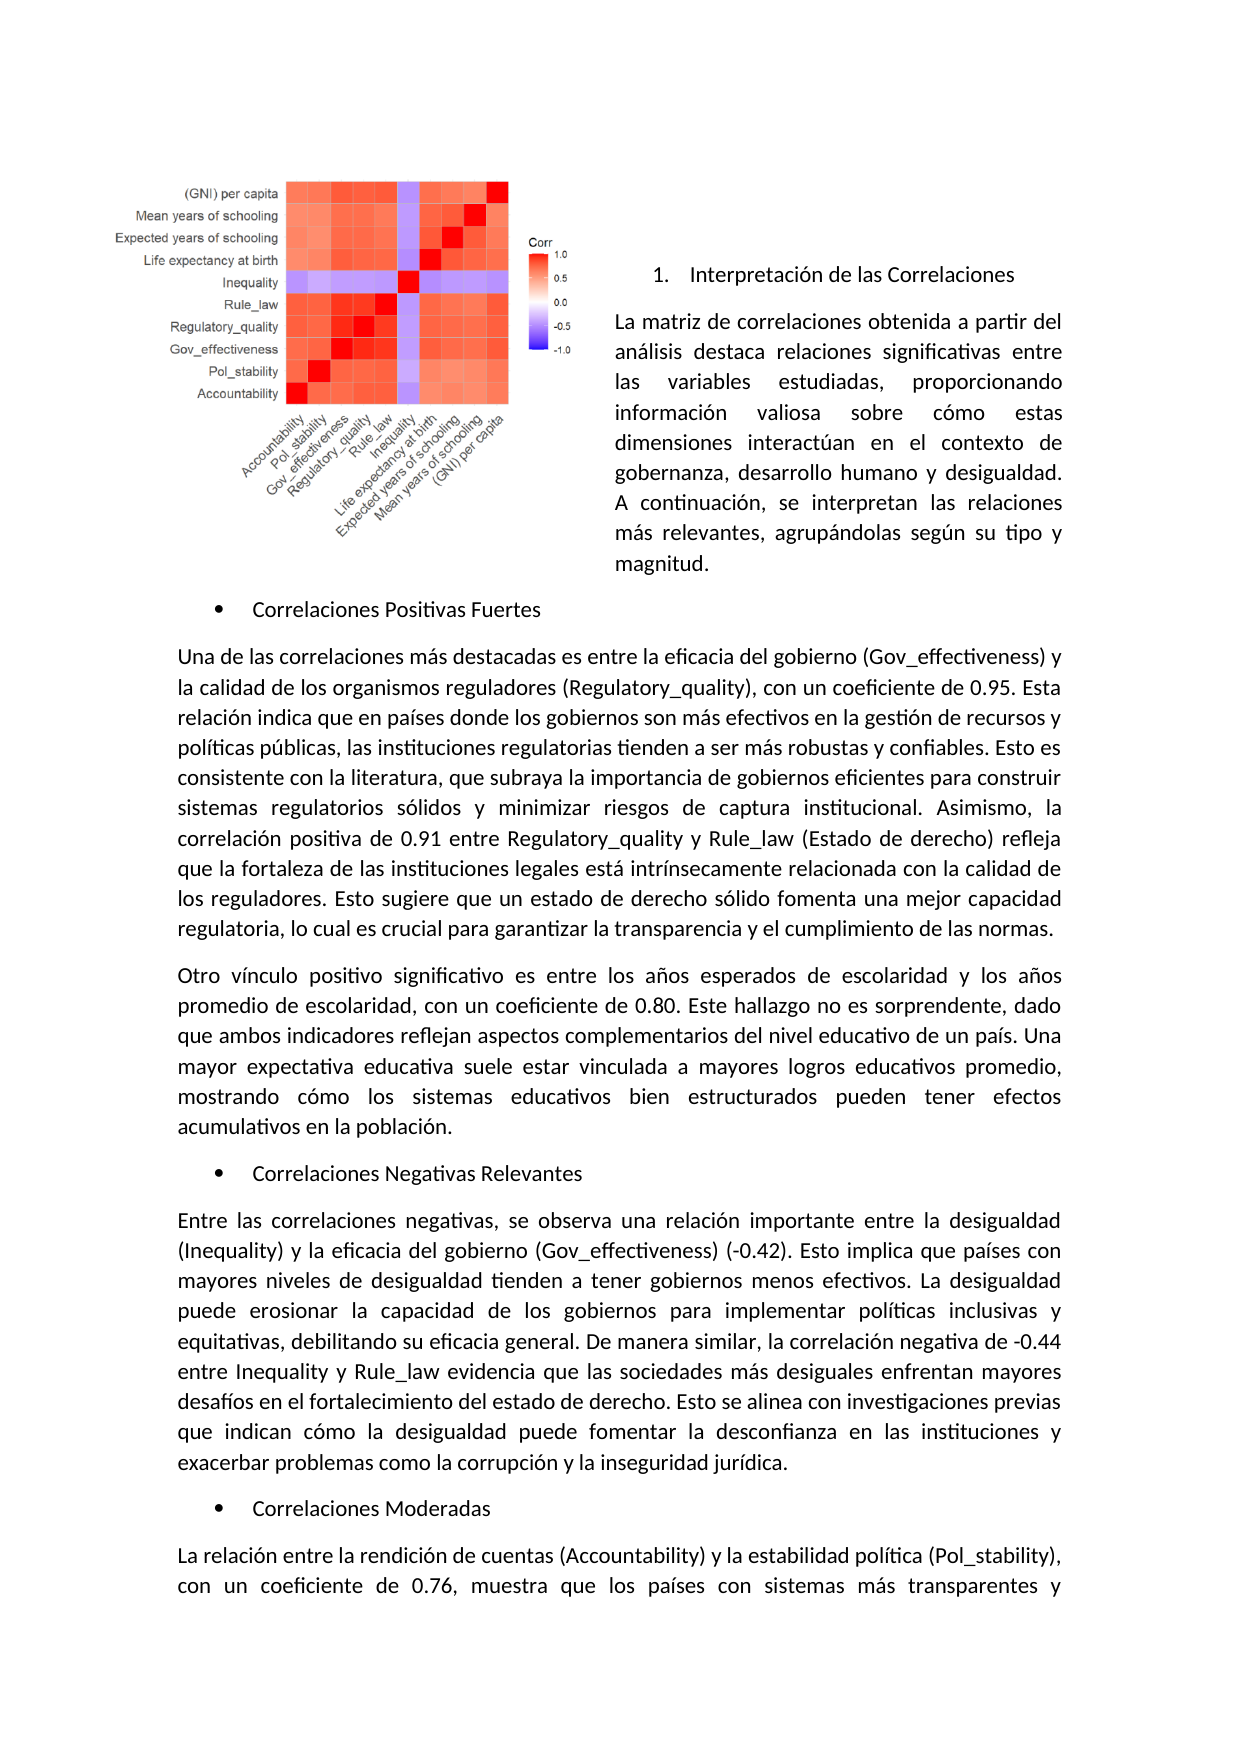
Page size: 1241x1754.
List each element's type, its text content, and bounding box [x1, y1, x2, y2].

text Entre las correlaciones negativas, se observa una relación importante entre la desigualdad (Inequality) y la eficacia del gobierno (Gov_effectiveness) (-0.42). Esto implica que países con mayores niveles de desigualdad tienden a tener gobiernos menos efectivos. La desigualdad puede erosionar la capacidad de los gobiernos para implementar políticas inclusivas y equitativas, debilitando su eficacia general. De manera similar, la correlación negativa de -0.44 entre Inequality y Rule_law evidencia que las sociedades más desiguales enfrentan mayores desafíos en el fortalecimiento del estado de derecho. Esto se alinea con investigaciones previas que indican cómo la desigualdad puede fomentar la desconfianza en las instituciones y exacerbar problemas como la corrupción y la inseguridad jurídica. [177, 1206, 1063, 1476]
text Otro vínculo positivo significativo es entre los años esperados de escolaridad y los años promedio de escolaridad, con un coeficiente de 0.80. Este hallazgo no es sorprendente, dado que ambos indicadores reflejan aspectos complementarios del nivel educativo de un país. Una mayor expectativa educativa suele estar vinculada a mayores logros educativos promedio, mostrando cómo los sistemas educativos bien estructurados pueden tener efectos acumulativos en la población. [177, 961, 1063, 1140]
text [177, 1541, 1063, 1600]
list Correlaciones Positivas Fuertes [215, 596, 1063, 624]
list Correlaciones Negativas Relevantes [215, 1159, 1063, 1187]
picture [101, 166, 599, 553]
text Una de las correlaciones más destacadas es entre la eficacia del gobierno (Gov_effectiveness) y la calidad de los organismos reguladores (Regulatory_quality), con un coeficiente de 0.95. Esta relación indica que en países donde los gobiernos son más efectivos en la gestión de recursos y políticas públicas, las instituciones regulatorias tienden a ser más robustas y confiables. Esto es consistente con la literatura, que subraya la importancia de gobiernos eficientes para construir sistemas regulatorios sólidos y minimizar riesgos de captura institucional. Asimismo, la correlación positiva de 0.91 entre Regulatory_quality y Rule_law (Estado de derecho) refleja que la fortaleza de las instituciones legales está intrínsecamente relacionada con la calidad de los reguladores. Esto sugiere que un estado de derecho sólido fomenta una mejor capacidad regulatoria, lo cual es crucial para garantizar la transparencia y el cumplimiento de las normas. [177, 642, 1063, 942]
text La matriz de correlaciones obtenida a partir del análisis destaca relaciones significativas entre las variables estudiadas, proporcionando información valiosa sobre cómo estas dimensiones interactúan en el contexto de gobernanza, desarrollo humano y desigualdad. A continuación, se interpretan las relaciones más relevantes, agrupándolas según su tipo y magnitud. [177, 307, 1063, 577]
list Correlaciones Moderadas [215, 1494, 1063, 1523]
list Interpretación de las Correlaciones [599, 260, 1063, 288]
